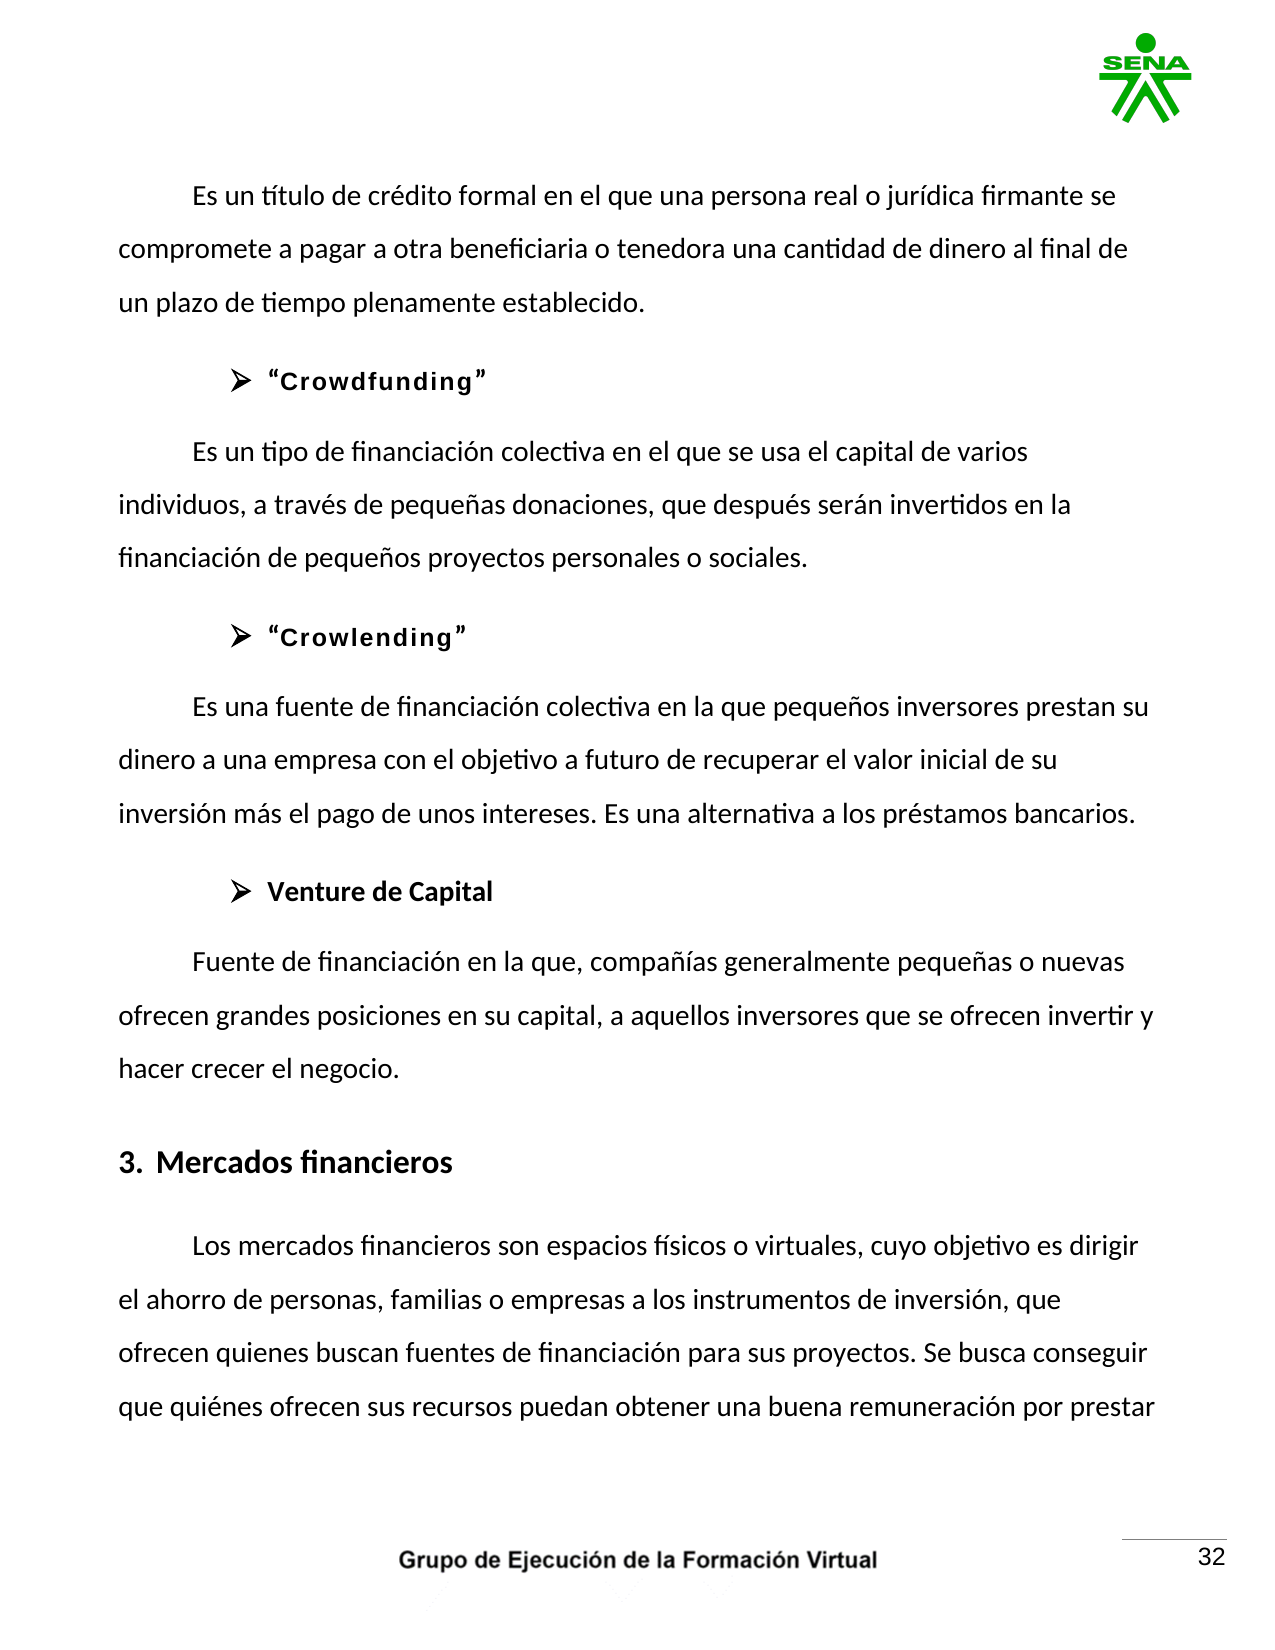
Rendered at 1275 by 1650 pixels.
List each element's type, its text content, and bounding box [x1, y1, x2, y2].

list “Crowlending” [229, 618, 1157, 653]
list Venture de Capital [229, 873, 1157, 909]
picture [0, 1500, 1275, 1611]
text Es un título de crédito formal en el que una persona real o jurídica firmante se compromete a pagar a otra beneficiaria o tenedora una cantidad de dinero al final de un plazo de tiempo plenamente establecido. [118, 177, 1157, 320]
subtitle Mercados financieros [118, 1141, 1157, 1182]
list “Crowdfunding” [229, 362, 1157, 398]
picture [1099, 33, 1192, 123]
text Es un tipo de financiación colectiva en el que se usa el capital de varios individuos, a través de pequeñas donaciones, que después serán invertidos en la financiación de pequeños proyectos personales o sociales. [118, 433, 1157, 575]
text Fuente de financiación en la que, compañías generalmente pequeñas o nuevas ofrecen grandes posiciones en su capital, a aquellos inversores que se ofrecen invertir y hacer crecer el negocio. [118, 943, 1157, 1086]
text Es una fuente de financiación colectiva en la que pequeños inversores prestan su dinero a una empresa con el objetivo a futuro de recuperar el valor inicial de su inversión más el pago de unos intereses. Es una alternativa a los préstamos bancarios. [118, 688, 1157, 831]
